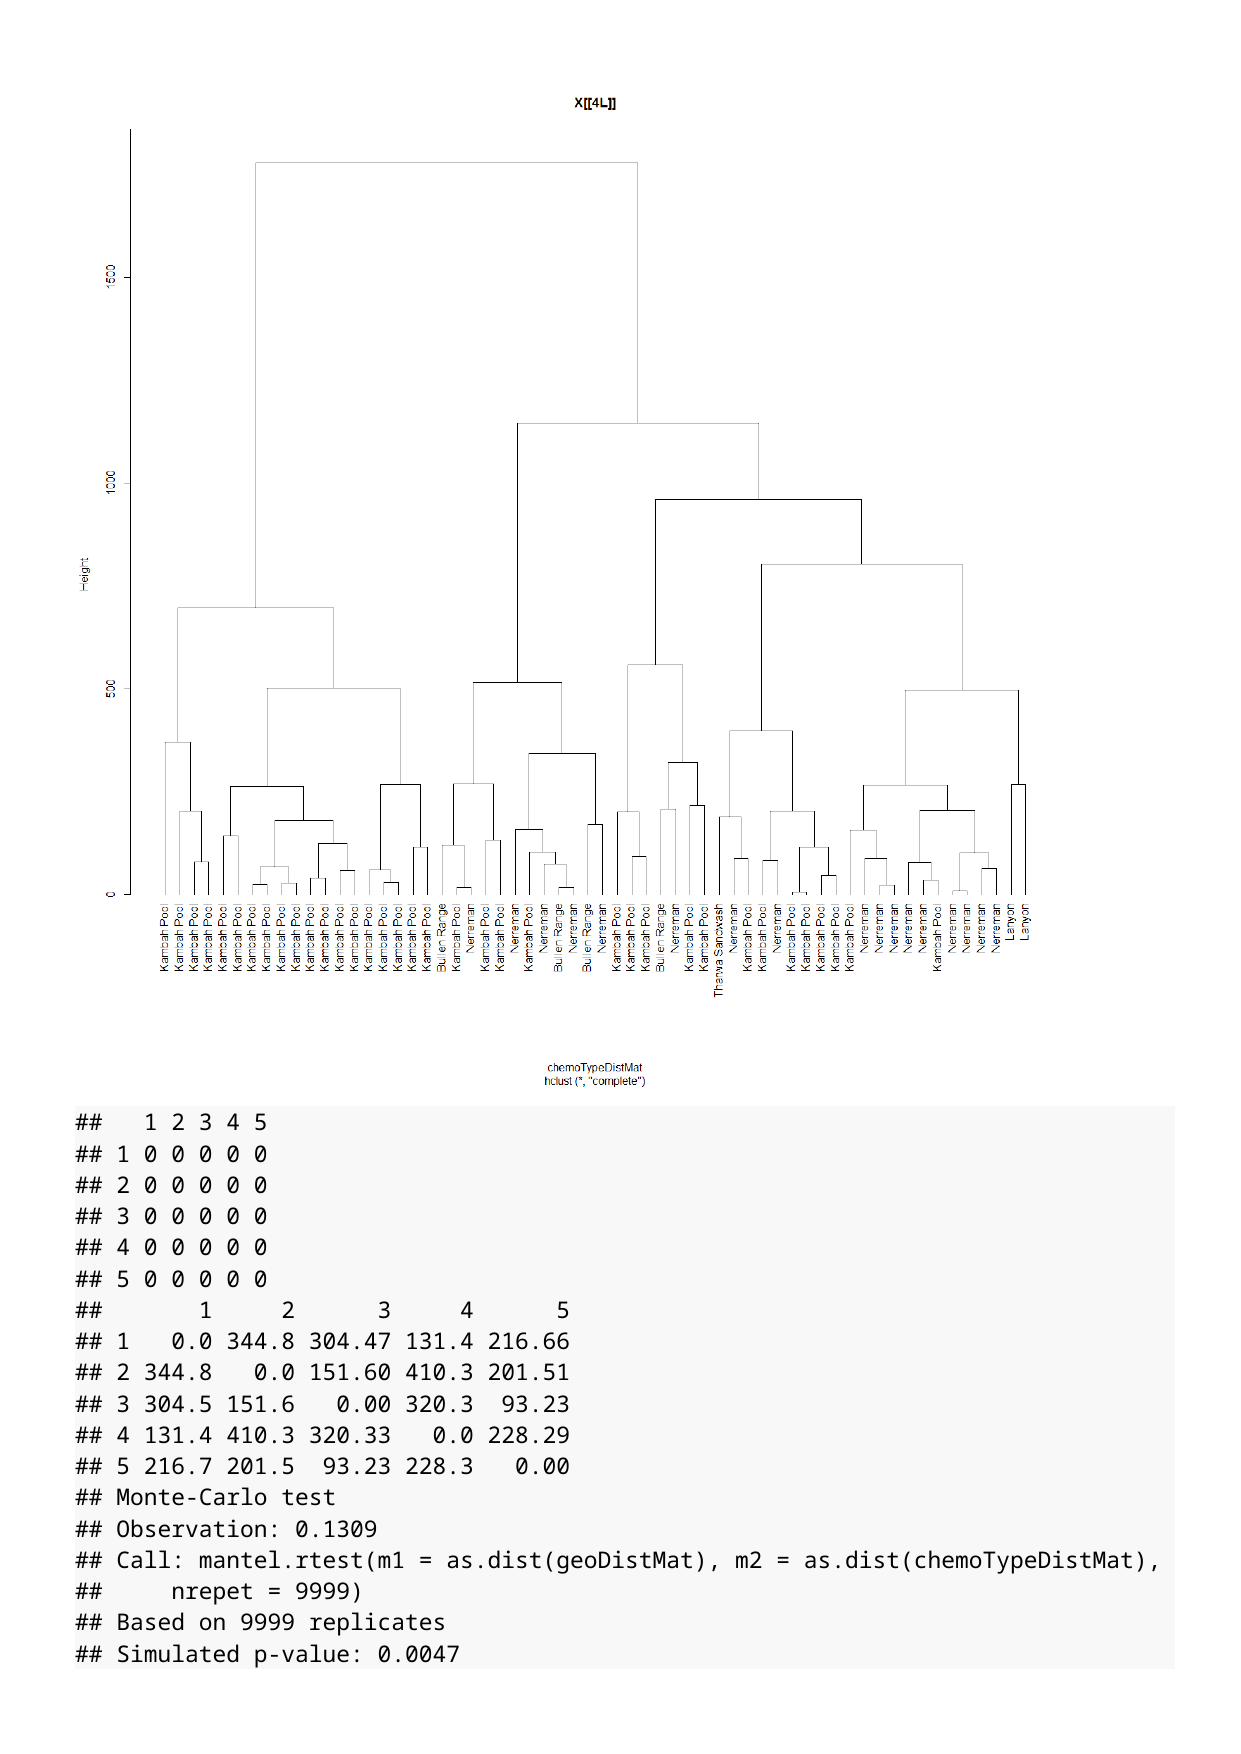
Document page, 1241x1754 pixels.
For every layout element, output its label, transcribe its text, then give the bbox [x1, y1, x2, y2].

picture [75, 75, 1088, 1088]
text ## 1 2 3 4 5 ## 1 0 0 0 0 0 ## 2 0 0 0 0 0 ## 3 0 0 0 0 0 ## 4 0 0 0 0 0 ## 5 0 0 0 0 0 ## 1 2 3 4 5 ## 1 0.0 344.8 304.47 131.4 216.66 ## 2 344.8 0.0 151.60 410.3 201.51 ## 3 304.5 151.6 0.00 320.3 93.23 ## 4 131.4 410.3 320.33 0.0 228.29 ## 5 216.7 201.5 93.23 228.3 0.00 ## Monte-Carlo test ## Observation: 0.1309 ## Call: mantel.rtest(m1 = as.dist(geoDistMat), m2 = as.dist(chemoTypeDistMat), ## nrepet = 9999) ## Based on 9999 replicates ## Simulated p-value: 0.0047 [75, 1106, 1175, 1669]
